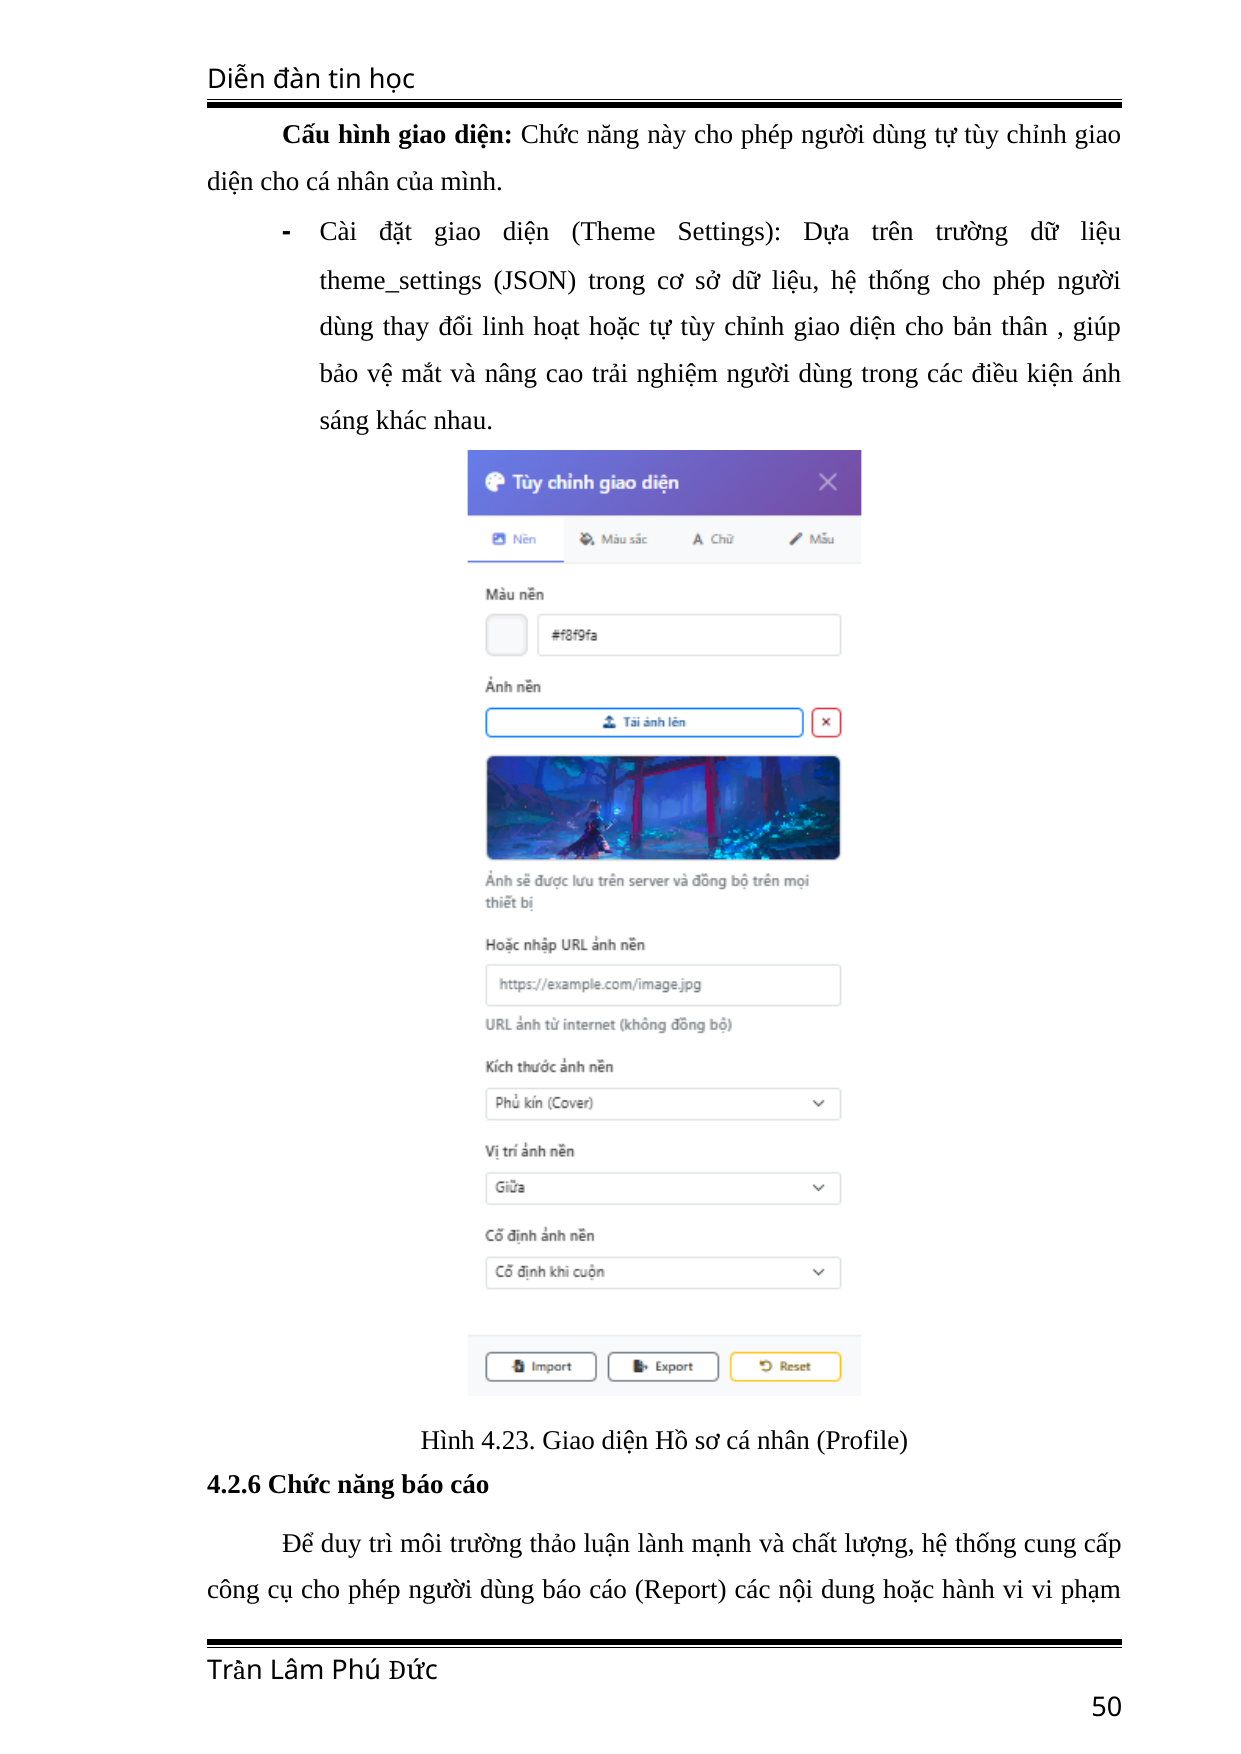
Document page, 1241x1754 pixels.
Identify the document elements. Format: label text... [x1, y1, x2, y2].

picture [467, 450, 862, 1396]
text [207, 1527, 1122, 1605]
list Cài đặt giao diện (Theme Settings): Dựa trên trường dữ liệu theme_settings (JSON) trong cơ sở dữ liệu, hệ thống cho phép người dùng thay đổi linh hoạt hoặc tự tùy chỉnh giao diện cho bản thân , giúp bảo vệ mắt và nâng cao trải nghiệm người dùng trong các điều kiện ánh sáng khác nhau. [282, 211, 1122, 435]
text Hình 4.23. Giao diện Hồ sơ cá nhân (Profile) [207, 1424, 1122, 1455]
text Cấu hình giao diện: Chức năng này cho phép người dùng tự tùy chỉnh giao diện cho cá nhân của mình. [207, 118, 1122, 196]
subtitle Chức năng báo cáo [207, 1468, 1122, 1499]
